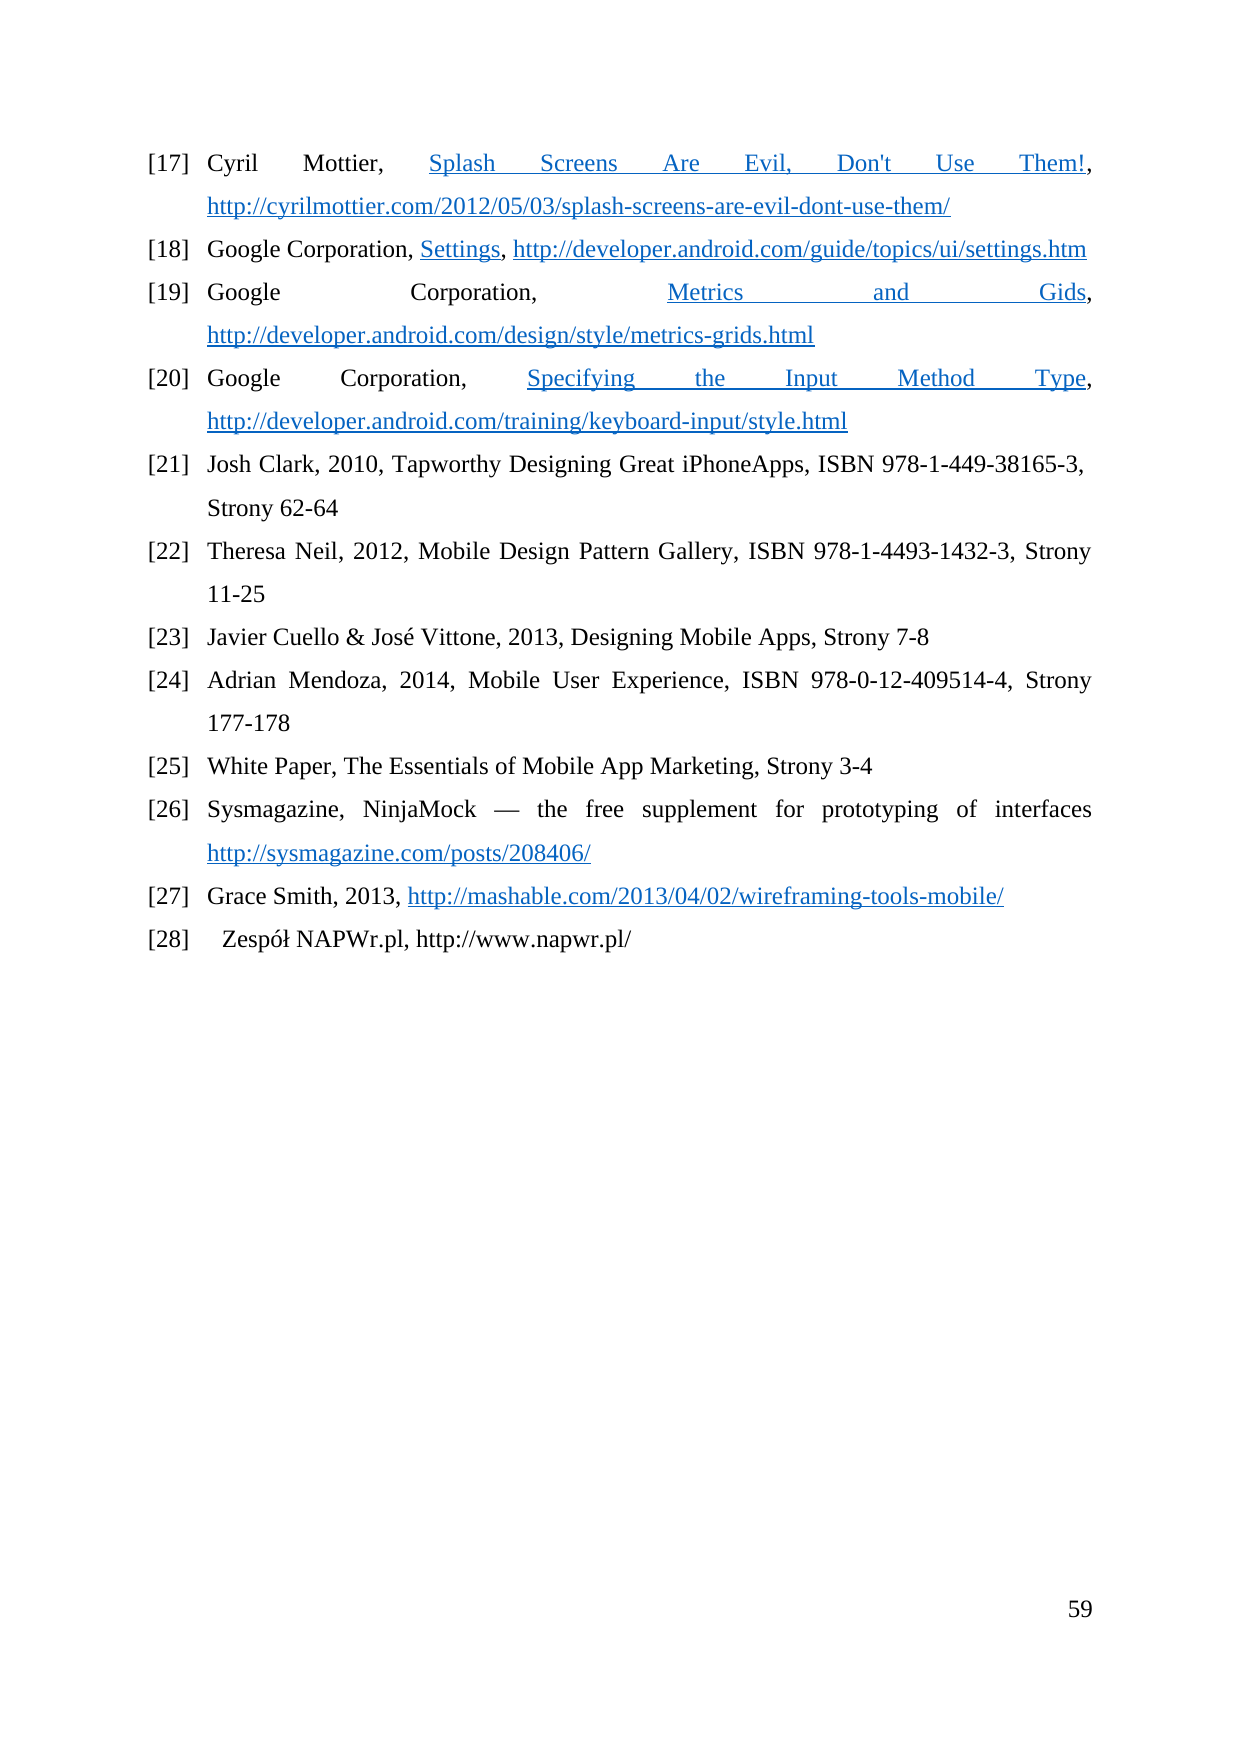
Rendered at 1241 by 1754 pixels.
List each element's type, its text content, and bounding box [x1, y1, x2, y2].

list Google Corporation, Specifying the Input Method Type, http://developer.android.com/training/keyboard-input/style.html [148, 363, 1092, 435]
list Cyril Mottier, Splash Screens Are Evil, Don't Use Them!, http://cyrilmottier.com/2012/05/03/splash-screens-are-evil-dont-use-them/ [148, 148, 1092, 219]
list Adrian Mendoza, 2014, Mobile User Experience, ISBN 978-0-12-409514-4, Strony 177-178 [148, 665, 1092, 737]
list Javier Cuello & José Vittone, 2013, Designing Mobile Apps, Strony 7-8 [148, 622, 1092, 651]
list Zespół NAPWr.pl, http://www.napwr.pl/ [148, 924, 1092, 953]
list Sysmagazine, NinjaMock — the free supplement for prototyping of interfaces http://sysmagazine.com/posts/208406/ [148, 794, 1092, 866]
list Theresa Neil, 2012, Mobile Design Pattern Gallery, ISBN 978-1-4493-1432-3, Strony 11-25 [148, 536, 1092, 608]
list Google Corporation, Settings, http://developer.android.com/guide/topics/ui/settings.htm [148, 234, 1092, 263]
list Google Corporation, Metrics and Gids, http://developer.android.com/design/style/metrics-grids.html [148, 277, 1092, 349]
list White Paper, The Essentials of Mobile App Marketing, Strony 3-4 [148, 751, 1092, 780]
list Josh Clark, 2010, Tapworthy Designing Great iPhoneApps, ISBN 978-1-449-38165-3, Strony 62-64 [148, 449, 1092, 521]
list Grace Smith, 2013, http://mashable.com/2013/04/02/wireframing-tools-mobile/ [148, 881, 1092, 909]
